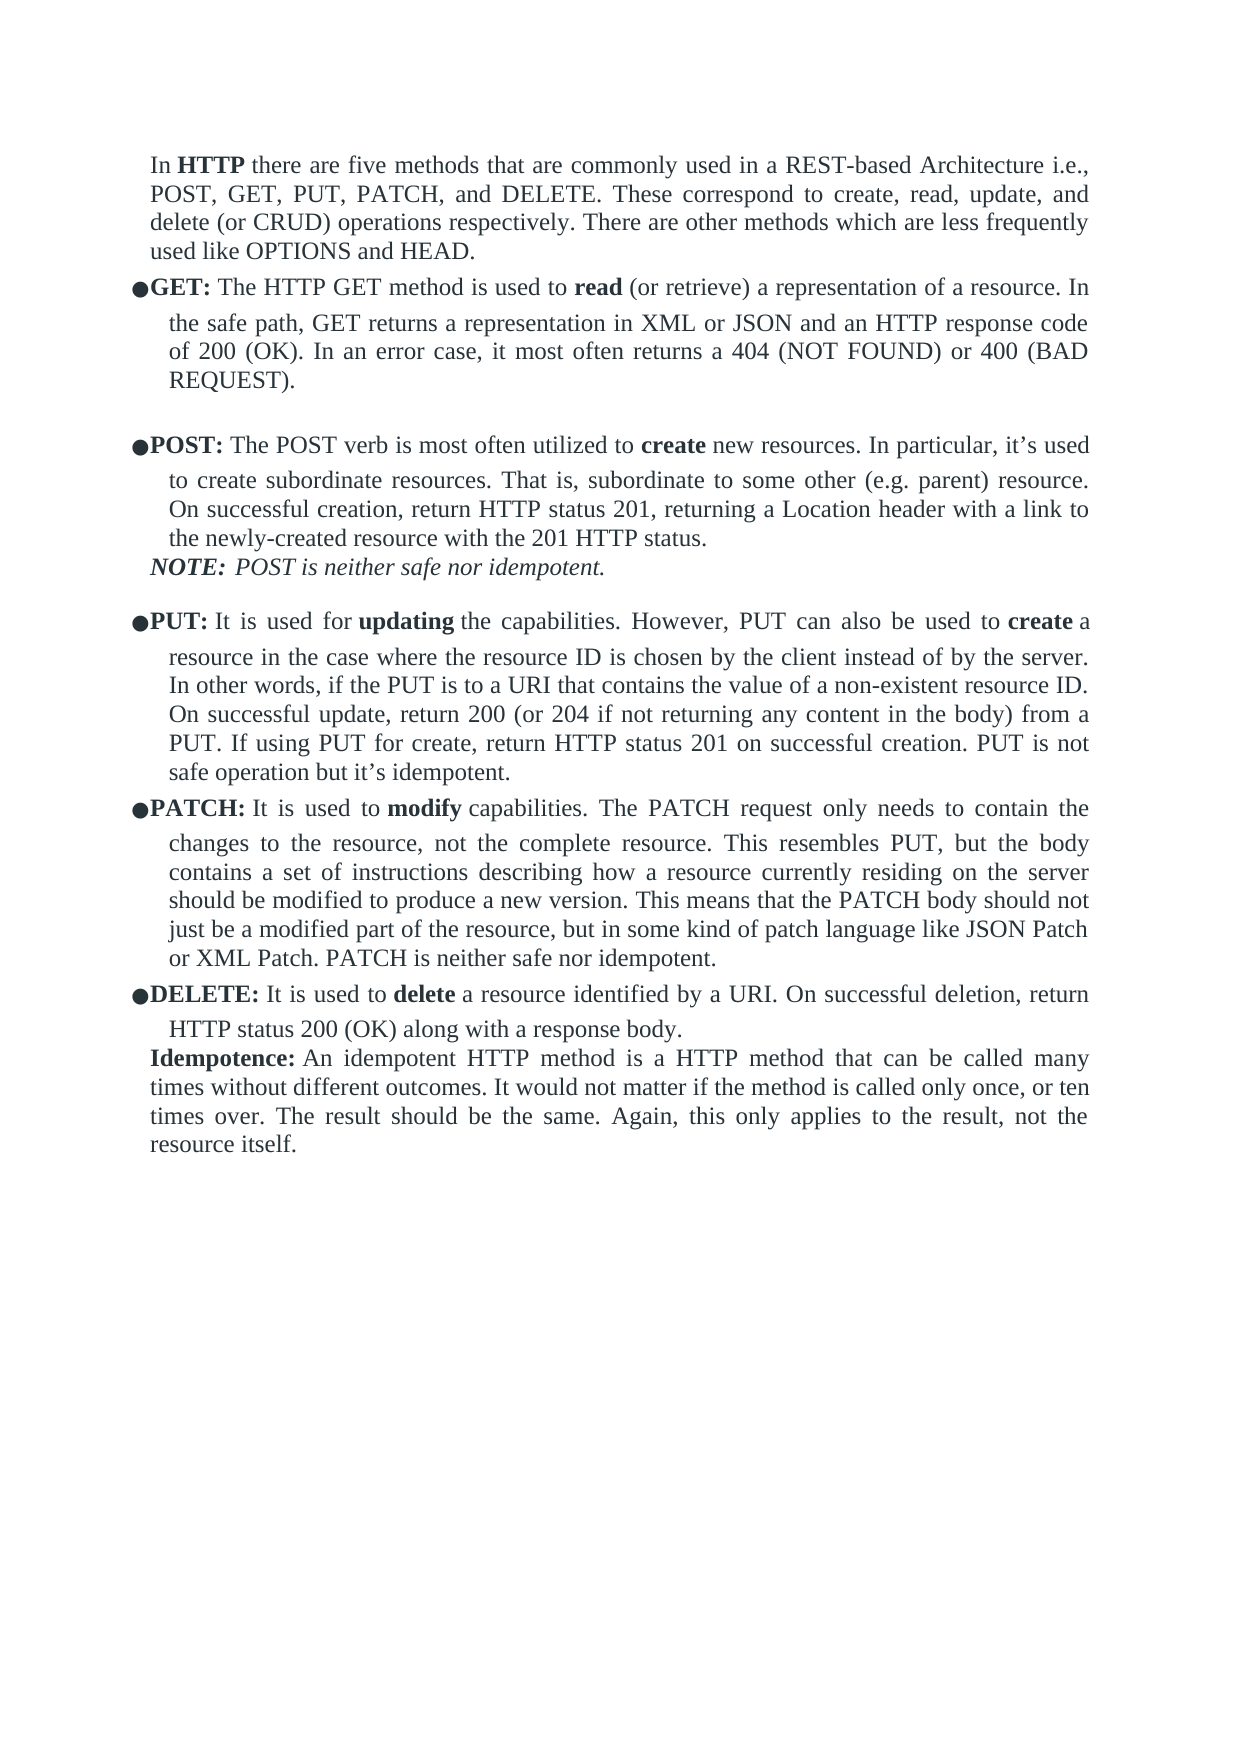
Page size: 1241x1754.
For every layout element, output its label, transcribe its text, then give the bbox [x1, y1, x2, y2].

list DELETE: It is used to delete a resource identified by a URI. On successful deletion, return HTTP status 200 (OK) along with a response body. [131, 972, 1090, 1043]
text NOTE: POST is neither safe nor idempotent. [150, 552, 1090, 580]
list PATCH: It is used to modify capabilities. The PATCH request only needs to contain the changes to the resource, not the complete resource. This resembles PUT, but the body contains a set of instructions describing how a resource currently residing on the server should be modified to produce a new version. This means that the PATCH body should not just be a modified part of the resource, but in some kind of patch language like JSON Patch or XML Patch. PATCH is neither safe nor idempotent. [131, 785, 1090, 972]
list POST: The POST verb is most often utilized to create new resources. In particular, it’s used to create subordinate resources. That is, subordinate to some other (e.g. parent) resource. On successful creation, return HTTP status 201, returning a Location header with a link to the newly-created resource with the 201 HTTP status. [131, 423, 1090, 552]
list GET: The HTTP GET method is used to read (or retrieve) a representation of a resource. In the safe path, GET returns a representation in XML or JSON and an HTTP response code of 200 (OK). In an error case, it most often returns a 404 (NOT FOUND) or 400 (BAD REQUEST). [131, 265, 1090, 423]
text Idempotence: An idempotent HTTP method is a HTTP method that can be called many times without different outcomes. It would not matter if the method is called only once, or ten times over. The result should be the same. Again, this only applies to the result, not the resource itself. [150, 1043, 1090, 1158]
text In HTTP there are five methods that are commonly used in a REST-based Architecture i.e., POST, GET, PUT, PATCH, and DELETE. These correspond to create, read, update, and delete (or CRUD) operations respectively. There are other methods which are less frequently used like OPTIONS and HEAD. [150, 150, 1090, 265]
list PUT: It is used for updating the capabilities. However, PUT can also be used to create a resource in the case where the resource ID is chosen by the client instead of by the server. In other words, if the PUT is to a URI that contains the value of a non-existent resource ID. On successful update, return 200 (or 204 if not returning any content in the body) from a PUT. If using PUT for create, return HTTP status 201 on successful creation. PUT is not safe operation but it’s idempotent. [131, 599, 1090, 785]
